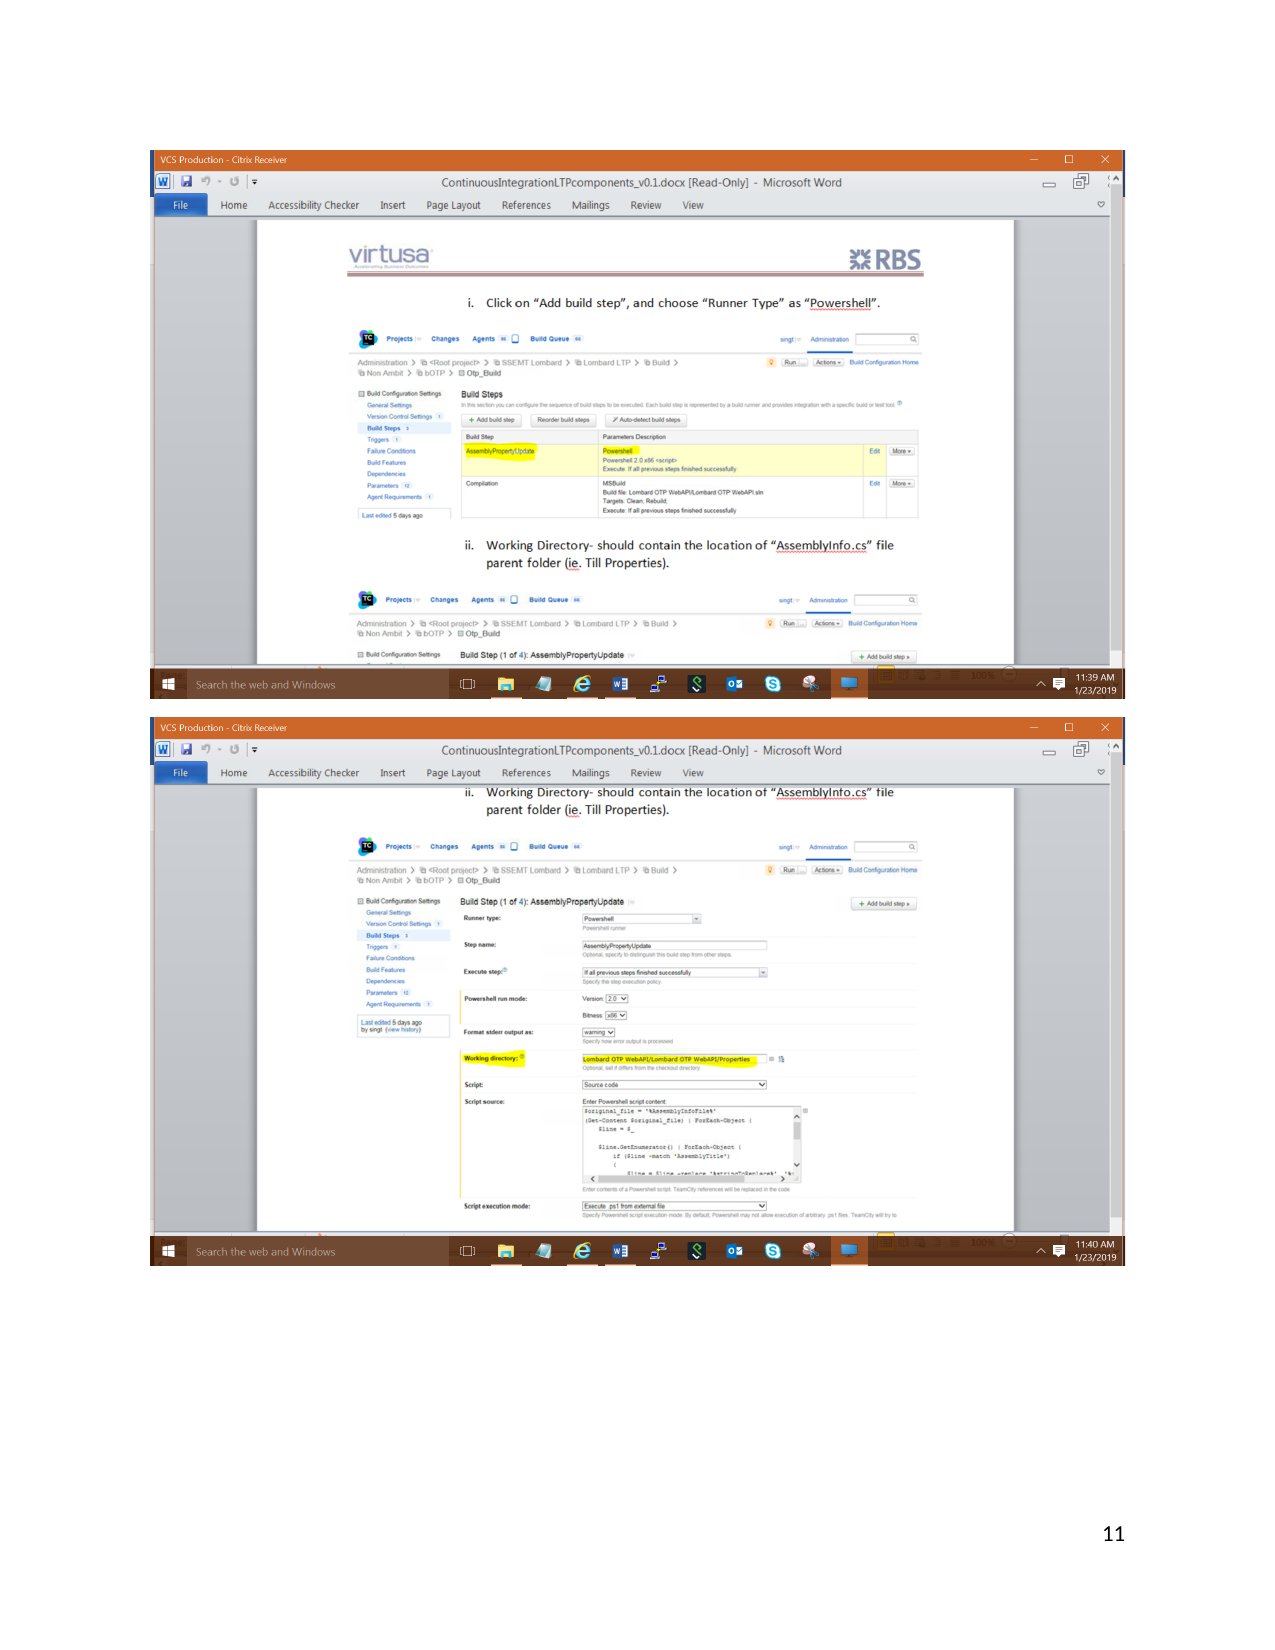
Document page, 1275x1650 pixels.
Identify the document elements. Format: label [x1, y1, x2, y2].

picture [150, 717, 1125, 1266]
picture [150, 150, 1125, 699]
